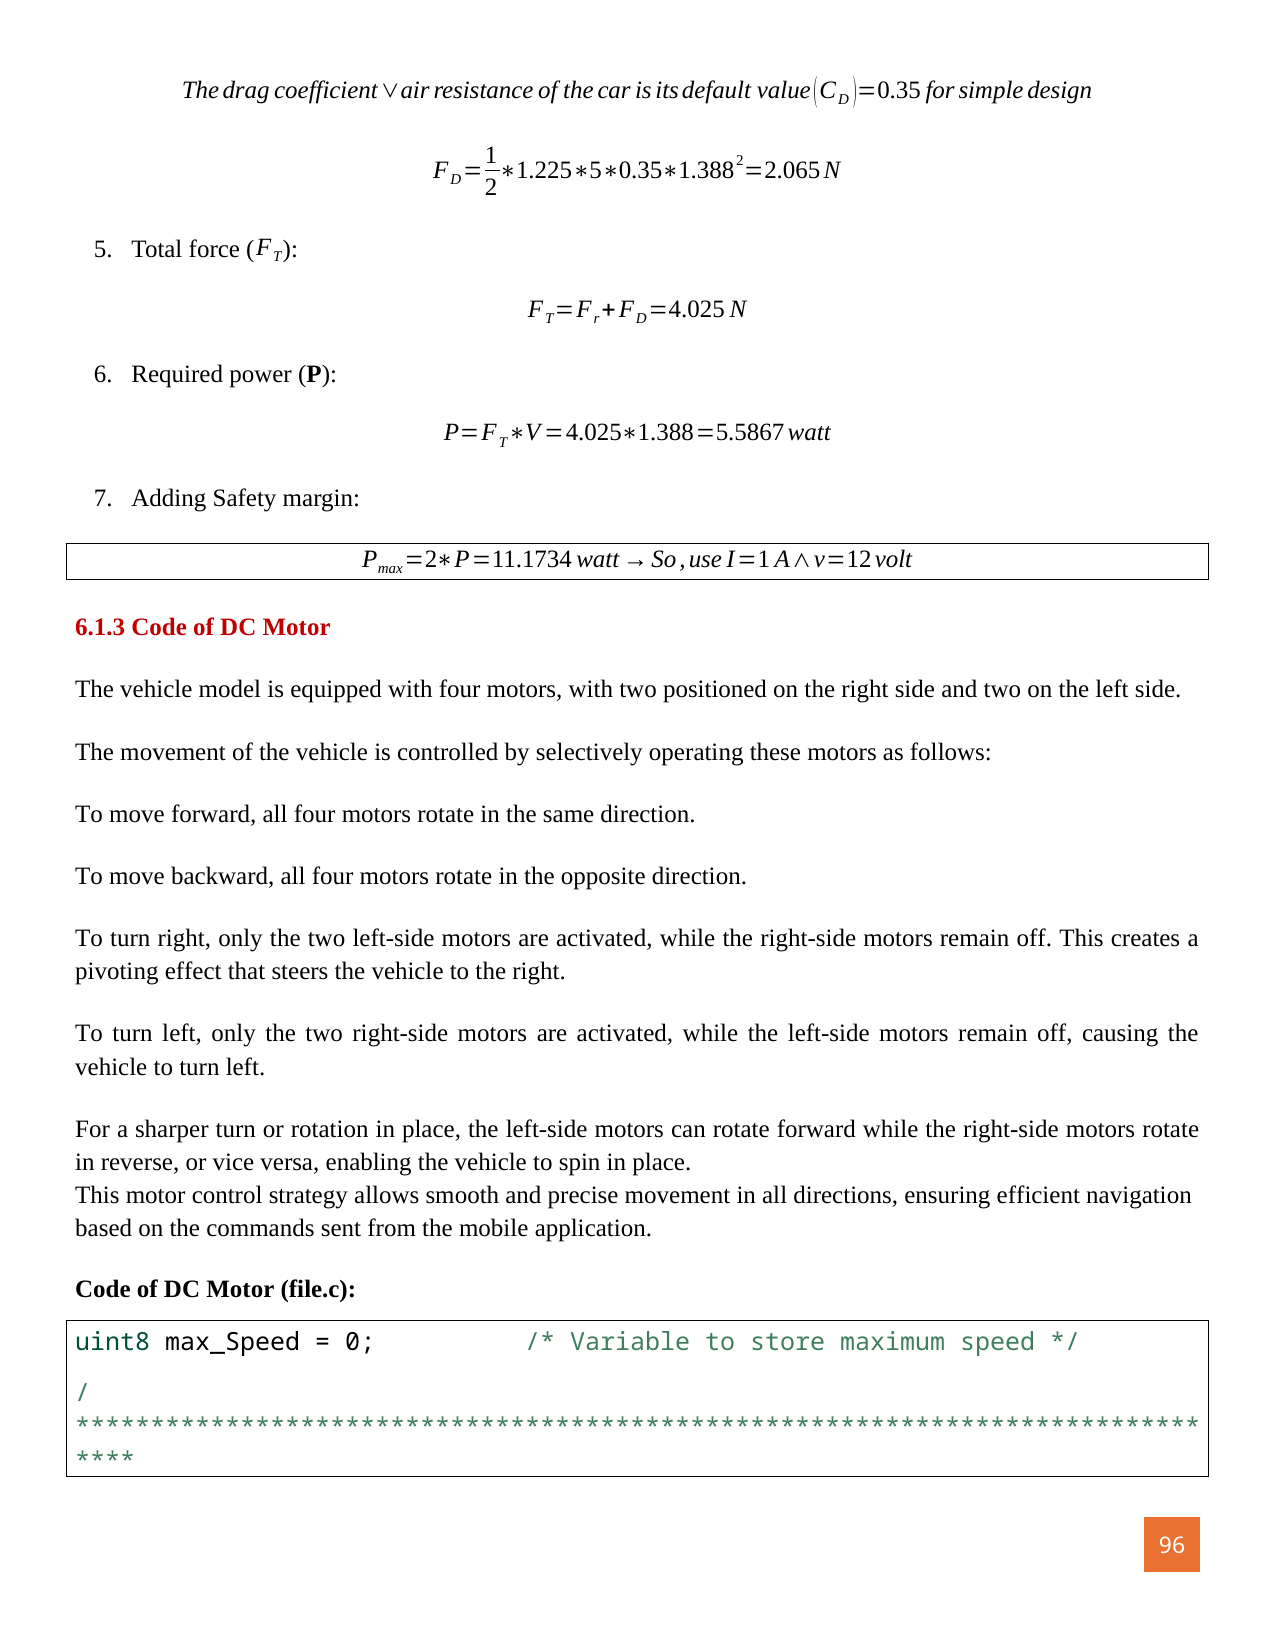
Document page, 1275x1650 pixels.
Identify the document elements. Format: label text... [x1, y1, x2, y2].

list Required power (P): [94, 359, 1200, 388]
text Code of DC Motor (file.c): [75, 1274, 1200, 1303]
text To turn left, only the two right-side motors are activated, while the left-side motors remain off, causing the vehicle to turn left. [75, 1018, 1200, 1080]
text For a sharper turn or rotation in place, the left-side motors can rotate forward while the right-side motors rotate in reverse, or vice versa, enabling the vehicle to spin in place. [75, 1114, 1200, 1176]
text To move backward, all four motors rotate in the opposite direction. [75, 861, 1200, 890]
text /******************************************************************************* [67, 1371, 1208, 1476]
text This motor control strategy allows smooth and precise movement in all directions, ensuring efficient navigation based on the commands sent from the mobile application. [75, 1180, 1200, 1242]
text To move forward, all four motors rotate in the same direction. [75, 799, 1200, 828]
text The vehicle model is equipped with four motors, with two positioned on the right side and two on the left side. [75, 674, 1200, 703]
list Adding Safety margin: [94, 483, 1200, 511]
text 6.1.3 Code of DC Motor [75, 612, 1200, 641]
text The movement of the vehicle is controlled by selectively operating these motors as follows: [75, 737, 1200, 766]
text uint8 max_Speed = 0; /* Variable to store maximum speed */ [67, 1321, 1208, 1358]
text To turn right, only the two left-side motors are activated, while the right-side motors remain off. This creates a pivoting effect that steers the vehicle to the right. [75, 923, 1200, 985]
list Total force (): [94, 233, 1200, 264]
